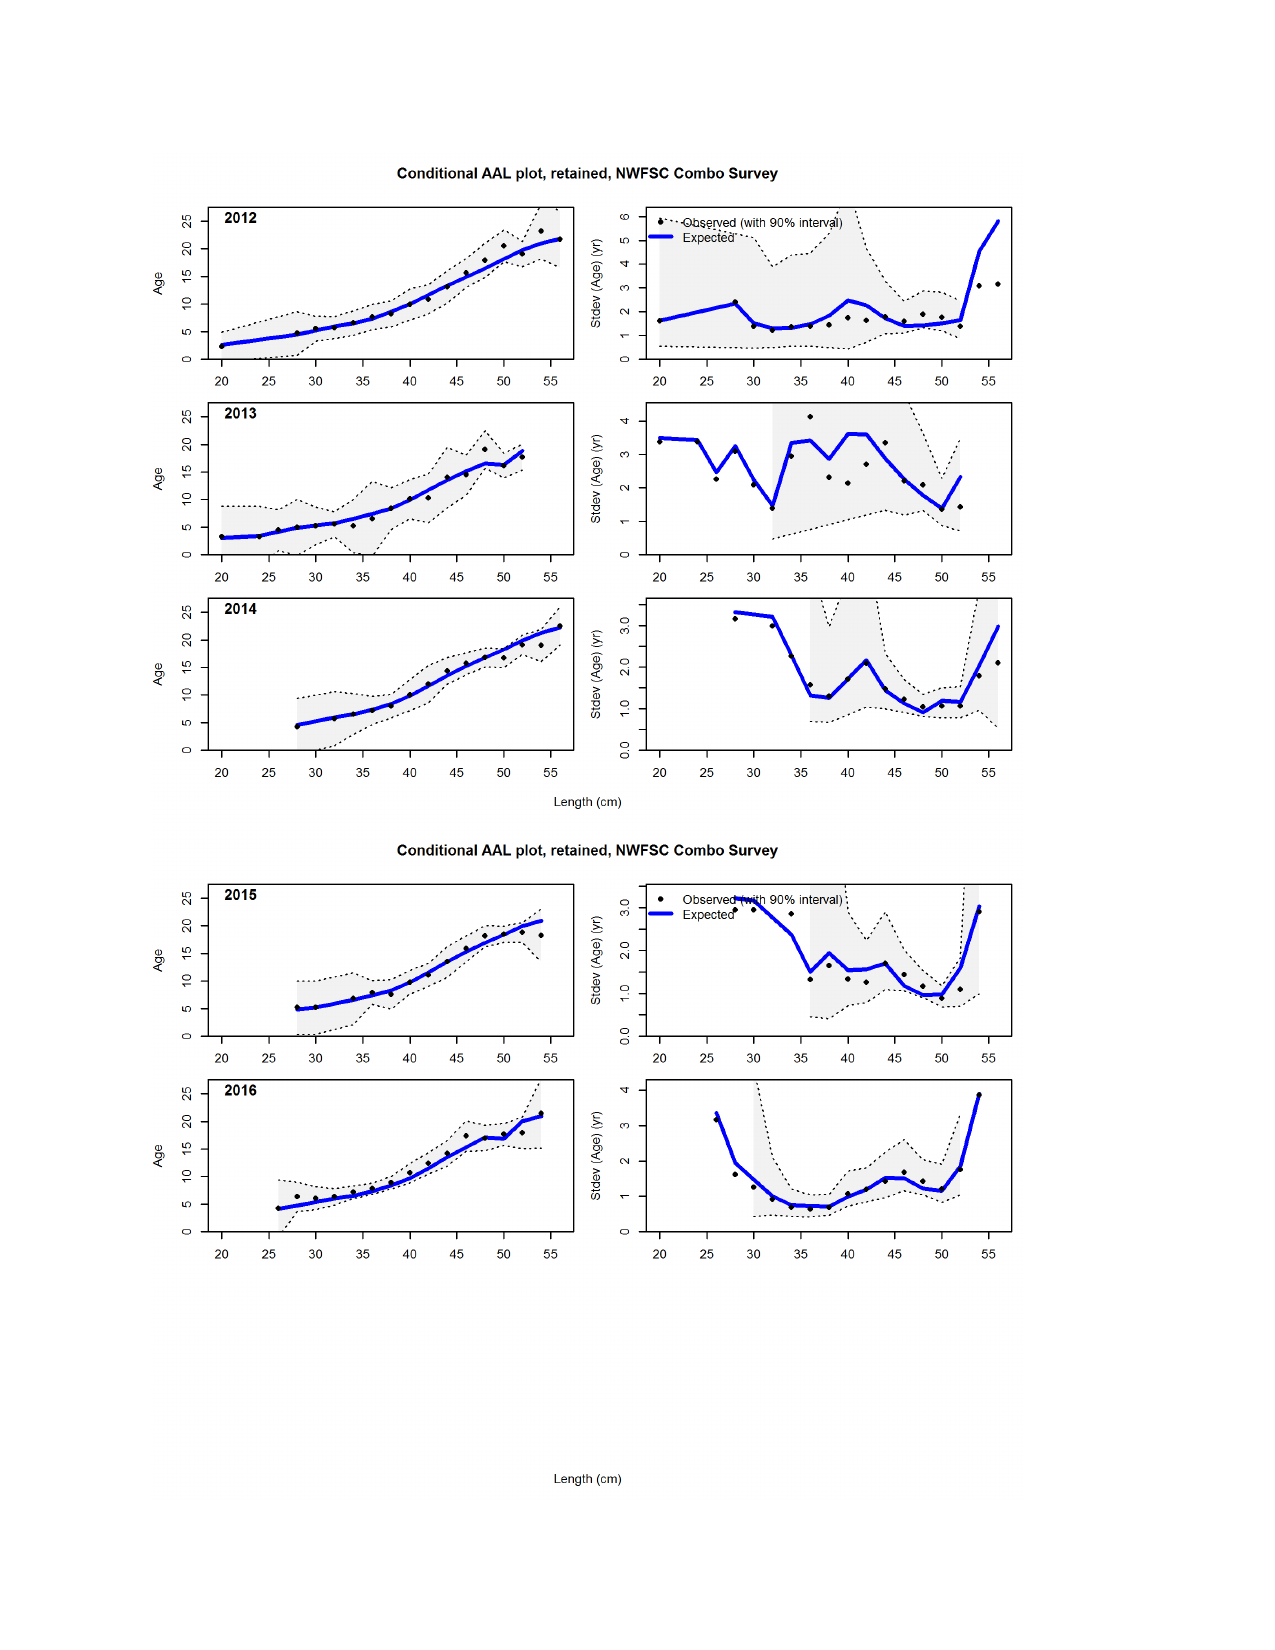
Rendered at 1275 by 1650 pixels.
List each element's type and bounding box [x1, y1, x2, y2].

picture [150, 150, 1025, 823]
picture [150, 826, 1025, 1500]
